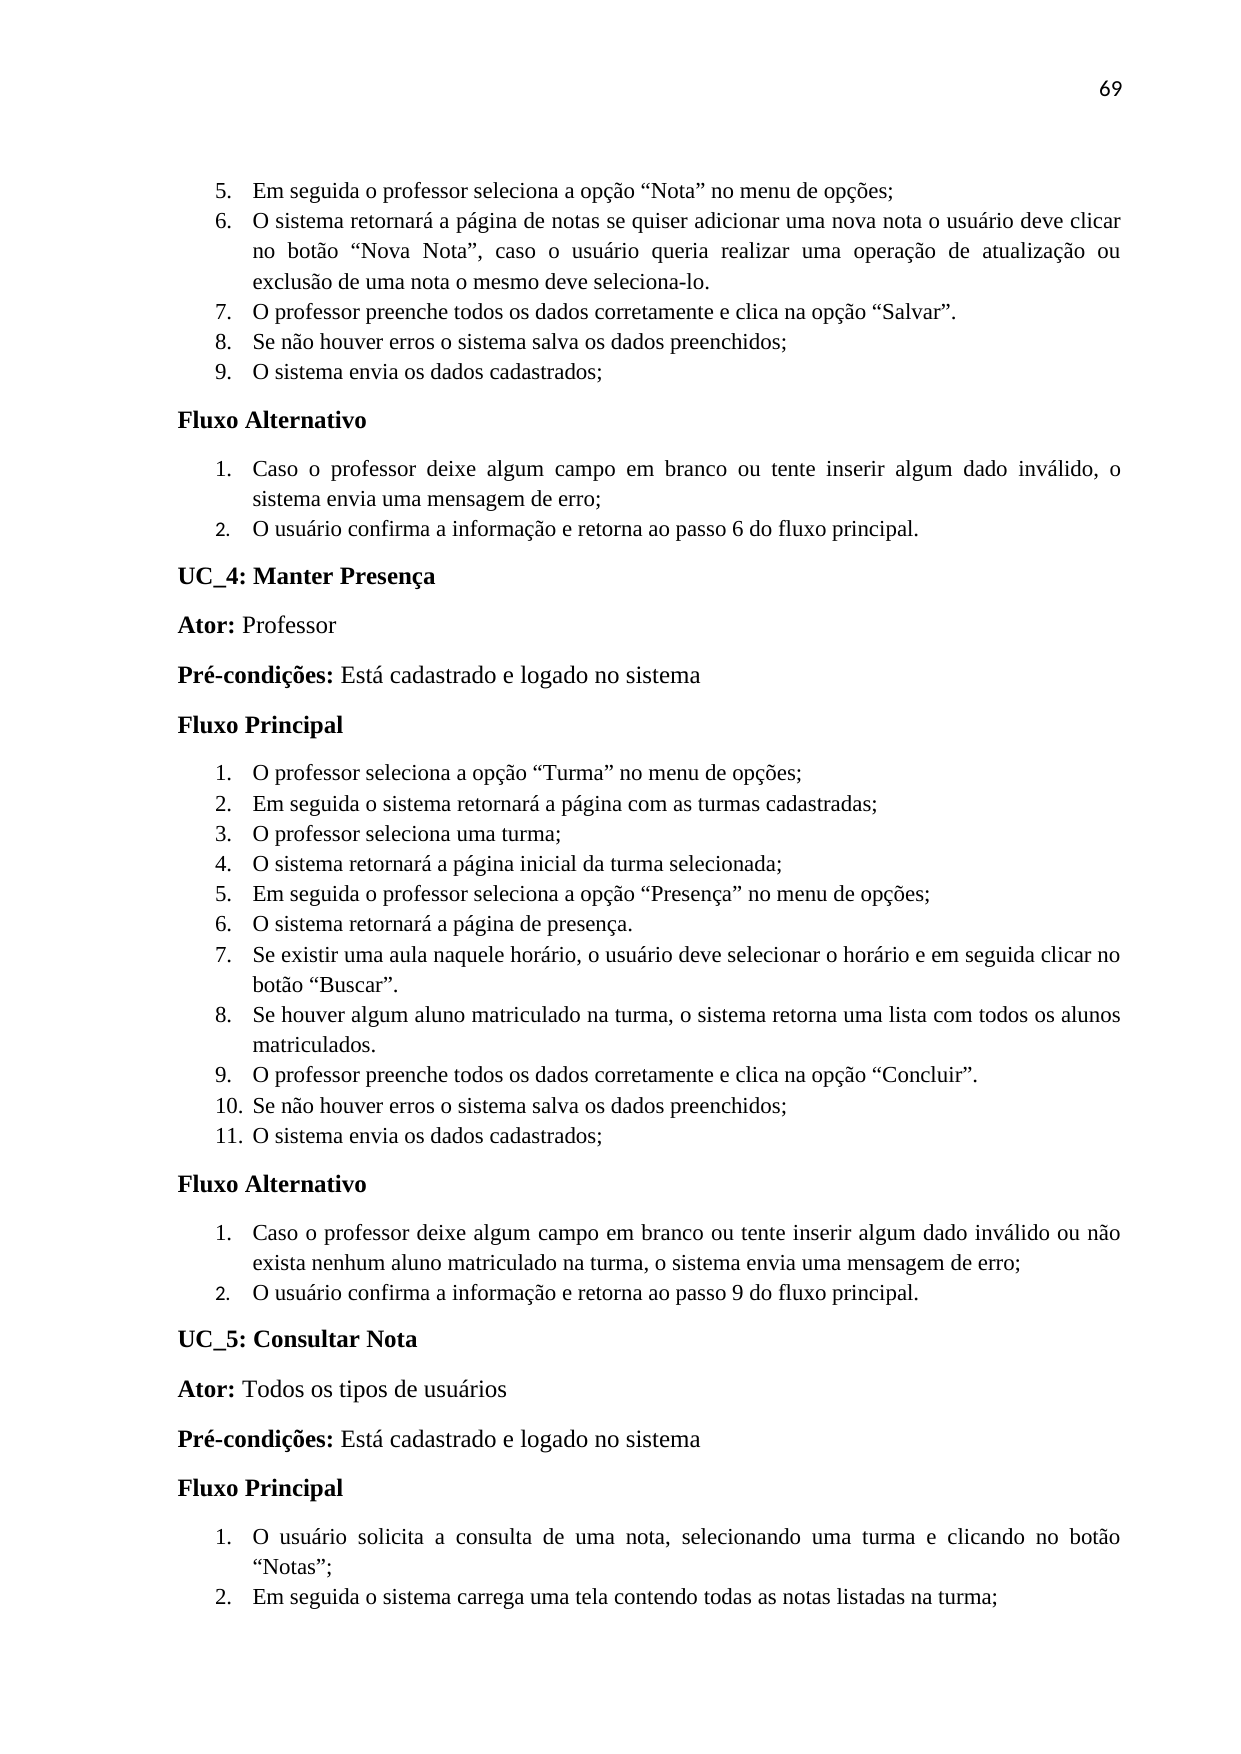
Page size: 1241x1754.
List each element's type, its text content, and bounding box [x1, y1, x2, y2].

list Caso o professor deixe algum campo em branco ou tente inserir algum dado inválido ou não exista nenhum aluno matriculado na turma, o sistema envia uma mensagem de erro; [215, 1218, 1122, 1275]
list Em seguida o sistema retornará a página com as turmas cadastradas; [215, 790, 1122, 816]
text Fluxo Alternativo [177, 1169, 1122, 1198]
text Fluxo Principal [177, 710, 1122, 738]
list O professor seleciona uma turma; [215, 820, 1122, 846]
list O sistema envia os dados cadastrados; [215, 358, 1122, 385]
list O usuário solicita a consulta de uma nota, selecionando uma turma e clicando no botão “Notas”; [215, 1523, 1122, 1579]
list O sistema envia os dados cadastrados; [215, 1122, 1122, 1148]
list O professor preenche todos os dados corretamente e clica na opção “Concluir”. [215, 1062, 1122, 1088]
list O professor preenche todos os dados corretamente e clica na opção “Salvar”. [215, 298, 1122, 324]
list Se houver algum aluno matriculado na turma, o sistema retorna uma lista com todos os alunos matriculados. [215, 1001, 1122, 1058]
text Fluxo Principal [177, 1473, 1122, 1502]
list O sistema retornará a página de notas se quiser adicionar uma nova nota o usuário deve clicar no botão “Nova Nota”, caso o usuário queria realizar uma operação de atualização ou exclusão de uma nota o mesmo deve seleciona-lo. [215, 207, 1122, 294]
list Se não houver erros o sistema salva os dados preenchidos; [215, 1092, 1122, 1118]
list Em seguida o professor seleciona a opção “Nota” no menu de opções; [215, 177, 1122, 203]
text Pré-condições: Está cadastrado e logado no sistema [177, 660, 1122, 689]
list Se existir uma aula naquele horário, o usuário deve selecionar o horário e em seguida clicar no botão “Buscar”. [215, 941, 1122, 997]
text Fluxo Alternativo [177, 405, 1122, 434]
list O sistema retornará a página de presença. [215, 911, 1122, 937]
list Em seguida o professor seleciona a opção “Presença” no menu de opções; [215, 880, 1122, 907]
list Se não houver erros o sistema salva os dados preenchidos; [215, 328, 1122, 354]
text UC_4: Manter Presença [177, 561, 1122, 589]
text Pré-condições: Está cadastrado e logado no sistema [177, 1424, 1122, 1452]
list Caso o professor deixe algum campo em branco ou tente inserir algum dado inválido, o sistema envia uma mensagem de erro; [215, 455, 1122, 512]
text Ator: Professor [177, 610, 1122, 639]
list O professor seleciona a opção “Turma” no menu de opções; [215, 759, 1122, 786]
list Em seguida o sistema carrega uma tela contendo todas as notas listadas na turma; [215, 1583, 1122, 1610]
list O sistema retornará a página inicial da turma selecionada; [215, 850, 1122, 876]
list O usuário confirma a informação e retorna ao passo 9 do fluxo principal. [215, 1279, 1122, 1306]
text UC_5: Consultar Nota [177, 1324, 1122, 1353]
text Ator: Todos os tipos de usuários [177, 1374, 1122, 1403]
list O usuário confirma a informação e retorna ao passo 6 do fluxo principal. [215, 515, 1122, 542]
